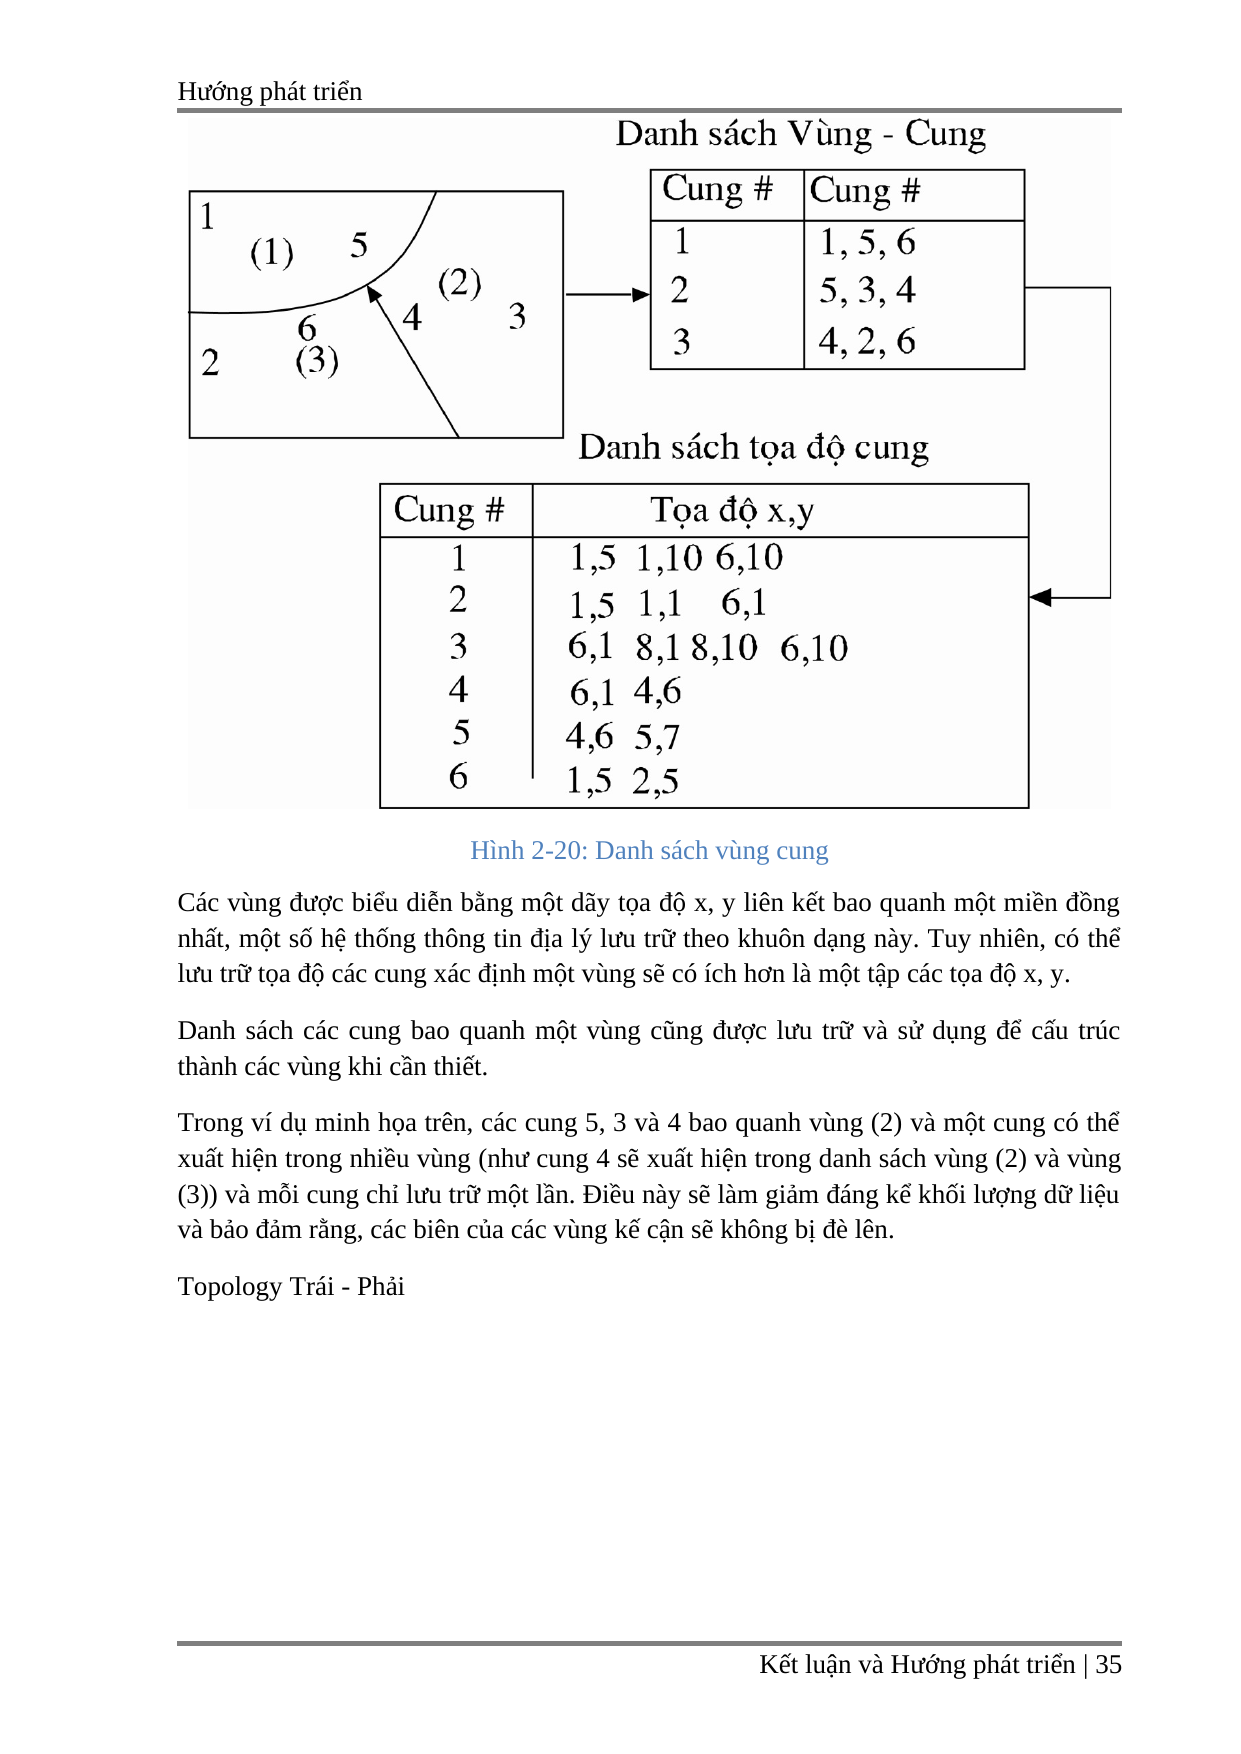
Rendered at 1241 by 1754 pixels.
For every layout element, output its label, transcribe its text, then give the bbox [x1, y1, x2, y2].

text Các vùng được biểu diễn bằng một dãy tọa độ x, y liên kết bao quanh một miền đồng nhất, một số hệ thống thông tin địa lý lưu trữ theo khuôn dạng này. Tuy nhiên, có thể lưu trữ tọa độ các cung xác định một vùng sẽ có ích hơn là một tập các tọa độ x, y. [177, 886, 1122, 989]
text Danh sách các cung bao quanh một vùng cũng được lưu trữ và sử dụng để cấu trúc thành các vùng khi cần thiết. [177, 1014, 1122, 1081]
text Topology Trái - Phải [177, 1270, 1122, 1301]
text Trong ví dụ minh họa trên, các cung 5, 3 và 4 bao quanh vùng (2) và một cung có thể xuất hiện trong nhiều vùng (như cung 4 sẽ xuất hiện trong danh sách vùng (2) và vùng (3)) và mỗi cung chỉ lưu trữ một lần. Điều này sẽ làm giảm đáng kể khối lượng dữ liệu và bảo đảm rằng, các biên của các vùng kế cận sẽ không bị đè lên. [177, 1106, 1122, 1245]
text Hình -: Danh sách vùng cung [177, 834, 1122, 865]
picture [187, 118, 1112, 809]
